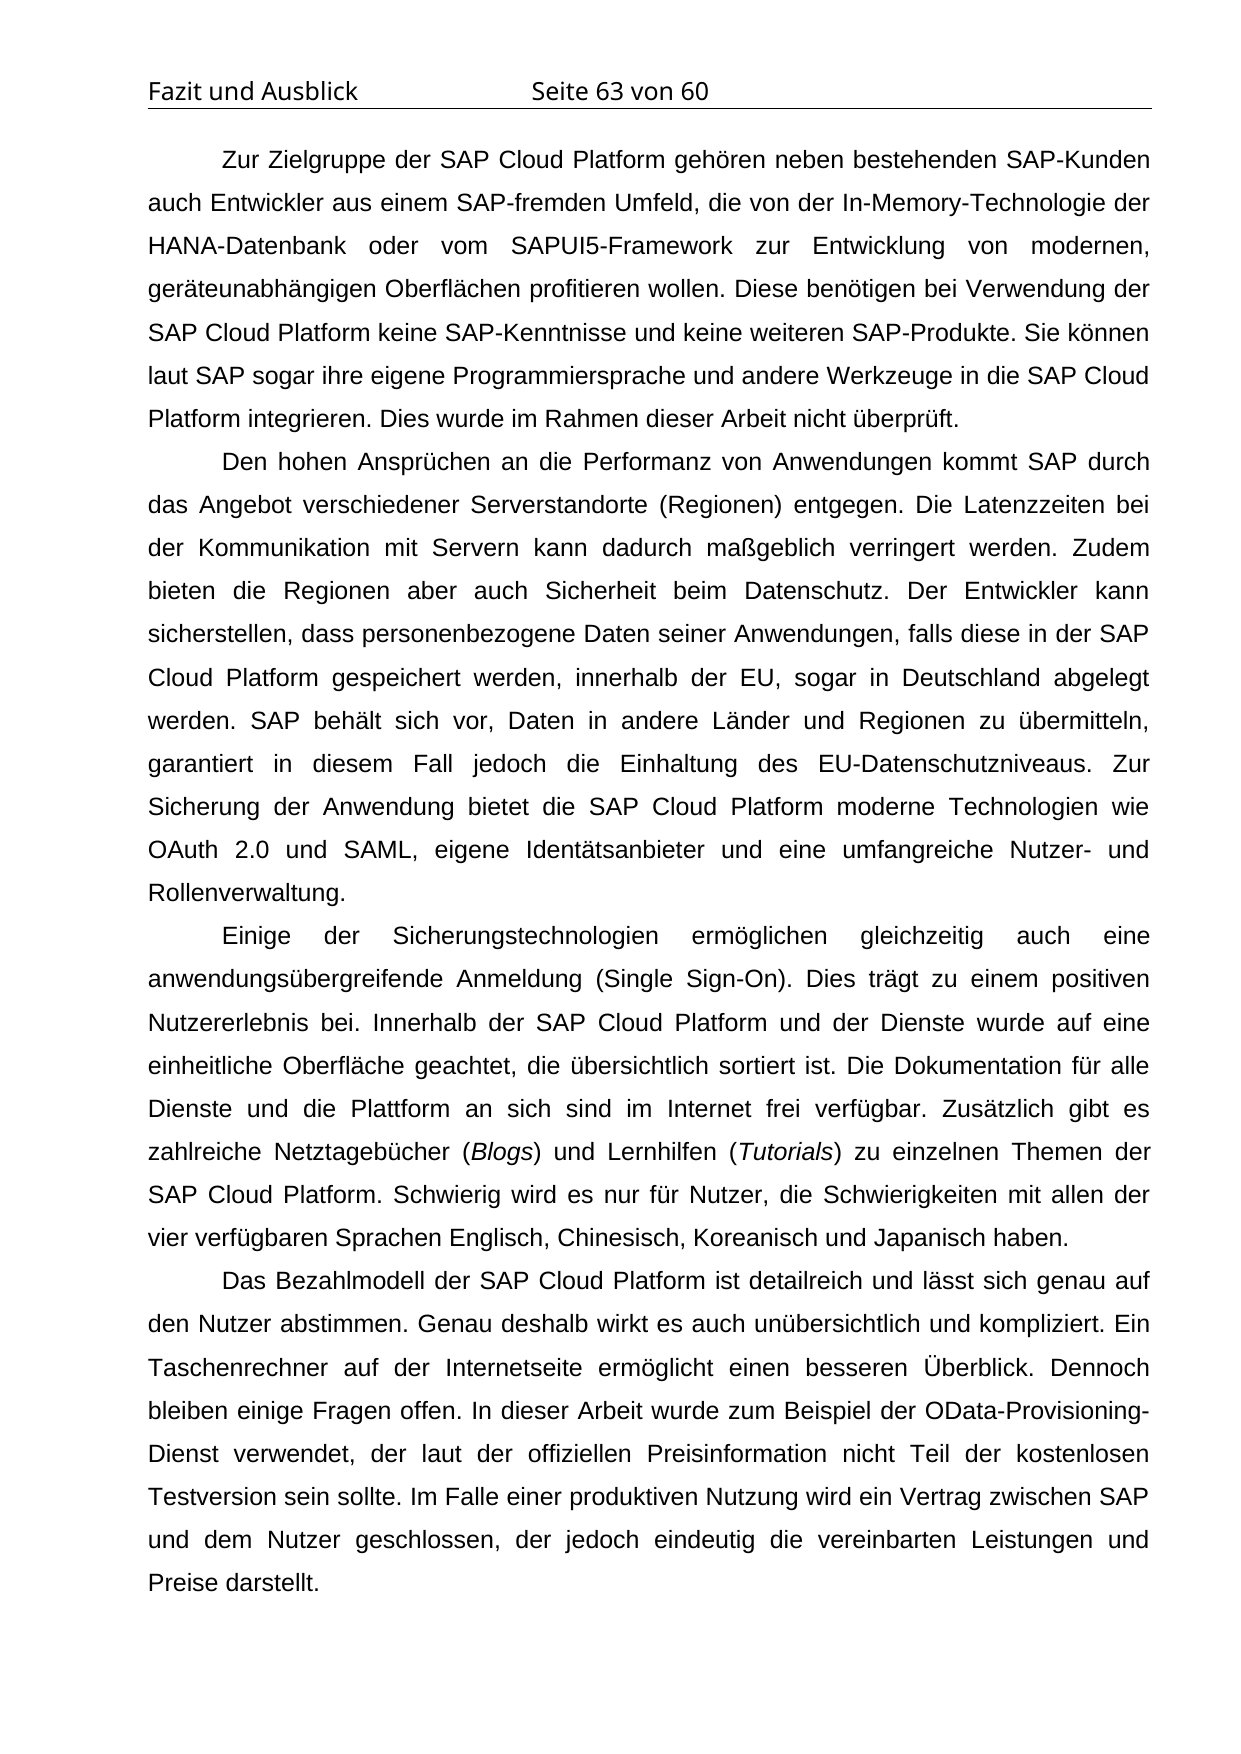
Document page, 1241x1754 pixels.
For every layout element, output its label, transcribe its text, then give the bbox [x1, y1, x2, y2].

text Zur Zielgruppe der SAP Cloud Platform gehören neben bestehenden SAP-Kunden auch Entwickler aus einem SAP-fremden Umfeld, die von der In-Memory-Technologie der HANA-Datenbank oder vom SAPUI5-Framework zur Entwicklung von modernen, geräteunabhängigen Oberflächen profitieren wollen. Diese benötigen bei Verwendung der SAP Cloud Platform keine SAP-Kenntnisse und keine weiteren SAP-Produkte. Sie können laut SAP sogar ihre eigene Programmiersprache und andere Werkzeuge in die SAP Cloud Platform integrieren. Dies wurde im Rahmen dieser Arbeit nicht überprüft. [148, 145, 1152, 433]
text Den hohen Ansprüchen an die Performanz von Anwendungen kommt SAP durch das Angebot verschiedener Serverstandorte (Regionen) entgegen. Die Latenzzeiten bei der Kommunikation mit Servern kann dadurch maßgeblich verringert werden. Zudem bieten die Regionen aber auch Sicherheit beim Datenschutz. Der Entwickler kann sicherstellen, dass personenbezogene Daten seiner Anwendungen, falls diese in der SAP Cloud Platform gespeichert werden, innerhalb der EU, sogar in Deutschland abgelegt werden. SAP behält sich vor, Daten in andere Länder und Regionen zu übermitteln, garantiert in diesem Fall jedoch die Einhaltung des EU-Datenschutzniveaus. Zur Sicherung der Anwendung bietet die SAP Cloud Platform moderne Technologien wie OAuth 2.0 und SAML, eigene Identätsanbieter und eine umfangreiche Nutzer- und Rollenverwaltung. [148, 447, 1152, 907]
text Das Bezahlmodell der SAP Cloud Platform ist detailreich und lässt sich genau auf den Nutzer abstimmen. Genau deshalb wirkt es auch unübersichtlich und kompliziert. Ein Taschenrechner auf der Internetseite ermöglicht einen besseren Überblick. Dennoch bleiben einige Fragen offen. In dieser Arbeit wurde zum Beispiel der OData-Provisioning-Dienst verwendet, der laut der offiziellen Preisinformation nicht Teil der kostenlosen Testversion sein sollte. Im Falle einer produktiven Nutzung wird ein Vertrag zwischen SAP und dem Nutzer geschlossen, der jedoch eindeutig die vereinbarten Leistungen und Preise darstellt. [148, 1266, 1152, 1597]
text Einige der Sicherungstechnologien ermöglichen gleichzeitig auch eine anwendungsübergreifende Anmeldung (Single Sign-On). Dies trägt zu einem positiven Nutzererlebnis bei. Innerhalb der SAP Cloud Platform und der Dienste wurde auf eine einheitliche Oberfläche geachtet, die übersichtlich sortiert ist. Die Dokumentation für alle Dienste und die Plattform an sich sind im Internet frei verfügbar. Zusätzlich gibt es zahlreiche Netztagebücher (Blogs) und Lernhilfen (Tutorials) zu einzelnen Themen der SAP Cloud Platform. Schwierig wird es nur für Nutzer, die Schwierigkeiten mit allen der vier verfügbaren Sprachen Englisch, Chinesisch, Koreanisch und Japanisch haben. [148, 921, 1152, 1252]
